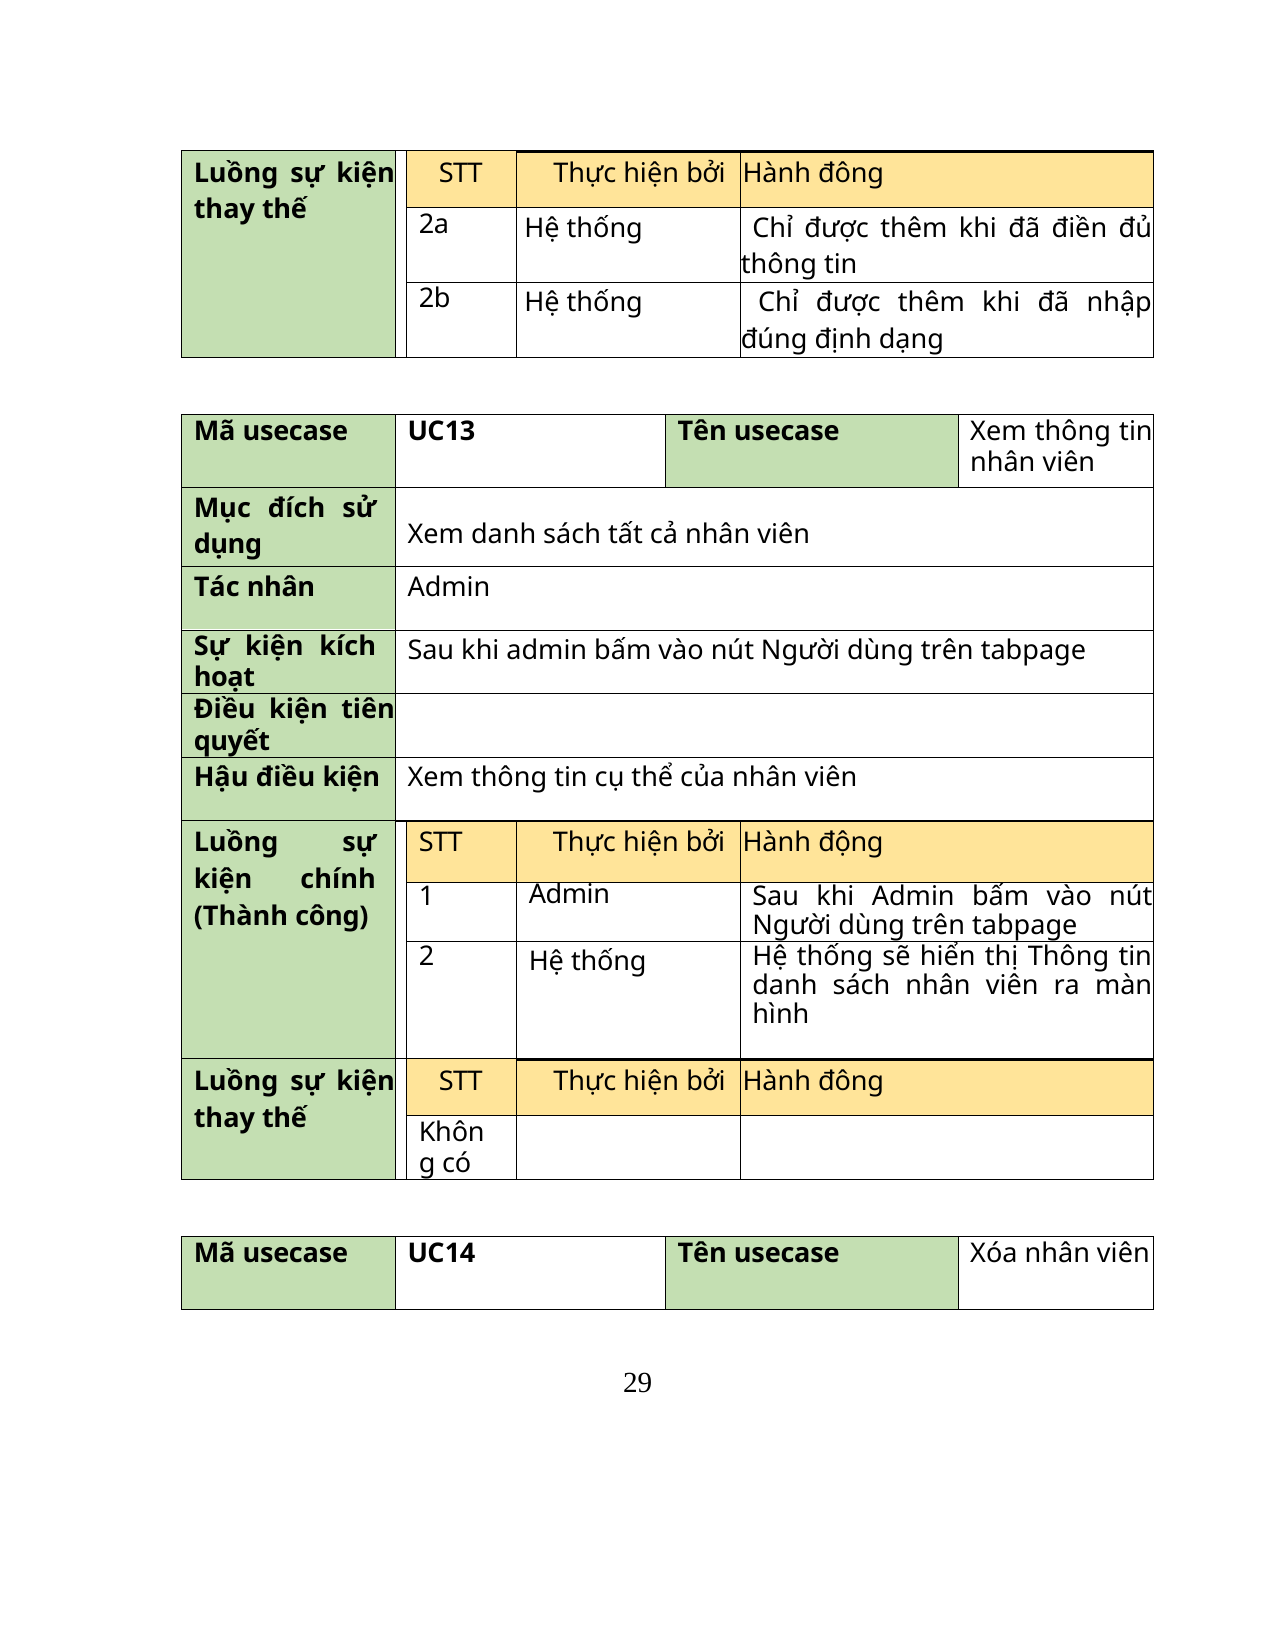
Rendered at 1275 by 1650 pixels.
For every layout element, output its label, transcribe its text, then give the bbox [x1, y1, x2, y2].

table_cell Hành động [741, 822, 1153, 882]
table_cell Luồng sự kiện chính (Thành công) [182, 821, 395, 1058]
table_header UC14 [396, 1237, 665, 1309]
table_cell Thực hiện bởi [517, 1061, 740, 1115]
table_cell Không có [407, 1116, 516, 1179]
table_cell STT [407, 1059, 516, 1115]
table_cell Hành đông [741, 1061, 1153, 1115]
table_cell Xem thông tin cụ thể của nhân viên [396, 758, 1153, 820]
table_cell Chỉ được thêm khi đã điền đủ thông tin [741, 208, 1153, 282]
table_cell Tác nhân [182, 567, 395, 629]
table_cell Mục đích sử dụng [182, 488, 395, 566]
table_header Mã usecase [182, 415, 395, 487]
table_cell 2 [407, 942, 516, 1058]
table_cell STT [407, 151, 516, 207]
table_cell Sự kiện kích hoạt [182, 631, 395, 693]
table_header Xem thông tin nhân viên [959, 415, 1153, 487]
table_header Mã usecase [182, 1237, 395, 1309]
table_cell 2b [407, 283, 516, 357]
table_cell Hệ thống sẽ hiển thị Thông tin danh sách nhân viên ra màn hình [741, 942, 1153, 1058]
table_cell 1 [407, 883, 516, 941]
table_cell Hành đông [741, 153, 1153, 207]
table_cell Hậu điều kiện [182, 758, 395, 820]
table_cell Admin [517, 883, 740, 941]
table_cell Hệ thống [517, 942, 740, 1058]
table_cell STT [407, 822, 516, 882]
table_cell Điều kiện tiên quyết [182, 694, 395, 757]
table_cell [396, 151, 406, 357]
table_cell Chỉ được thêm khi đã nhập đúng định dạng [741, 283, 1153, 357]
table_header UC13 [396, 415, 665, 487]
table_cell Sau khi admin bấm vào nút Người dùng trên tabpage [396, 631, 1153, 693]
table_header Xóa nhân viên [959, 1237, 1153, 1309]
table_cell [396, 694, 1153, 757]
table_header Tên usecase [666, 415, 958, 487]
table_cell 2a [407, 208, 516, 282]
table_cell Luồng sự kiện thay thế [182, 1059, 395, 1179]
table_cell [517, 1116, 740, 1179]
table_cell Thực hiện bởi [517, 153, 740, 207]
table_cell Hệ thống [517, 283, 740, 357]
table_cell Xem danh sách tất cả nhân viên [396, 488, 1153, 566]
table_cell Luồng sự kiện thay thế [182, 151, 395, 357]
table_cell [741, 1116, 1153, 1179]
table_cell [396, 822, 406, 1058]
table_cell Thực hiện bởi [517, 822, 740, 882]
table_cell [396, 1059, 406, 1179]
table_header Tên usecase [666, 1237, 958, 1309]
table_cell Admin [396, 567, 1153, 629]
table_cell Hệ thống [517, 208, 740, 282]
table_cell Sau khi Admin bấm vào nút Người dùng trên tabpage [741, 883, 1153, 941]
